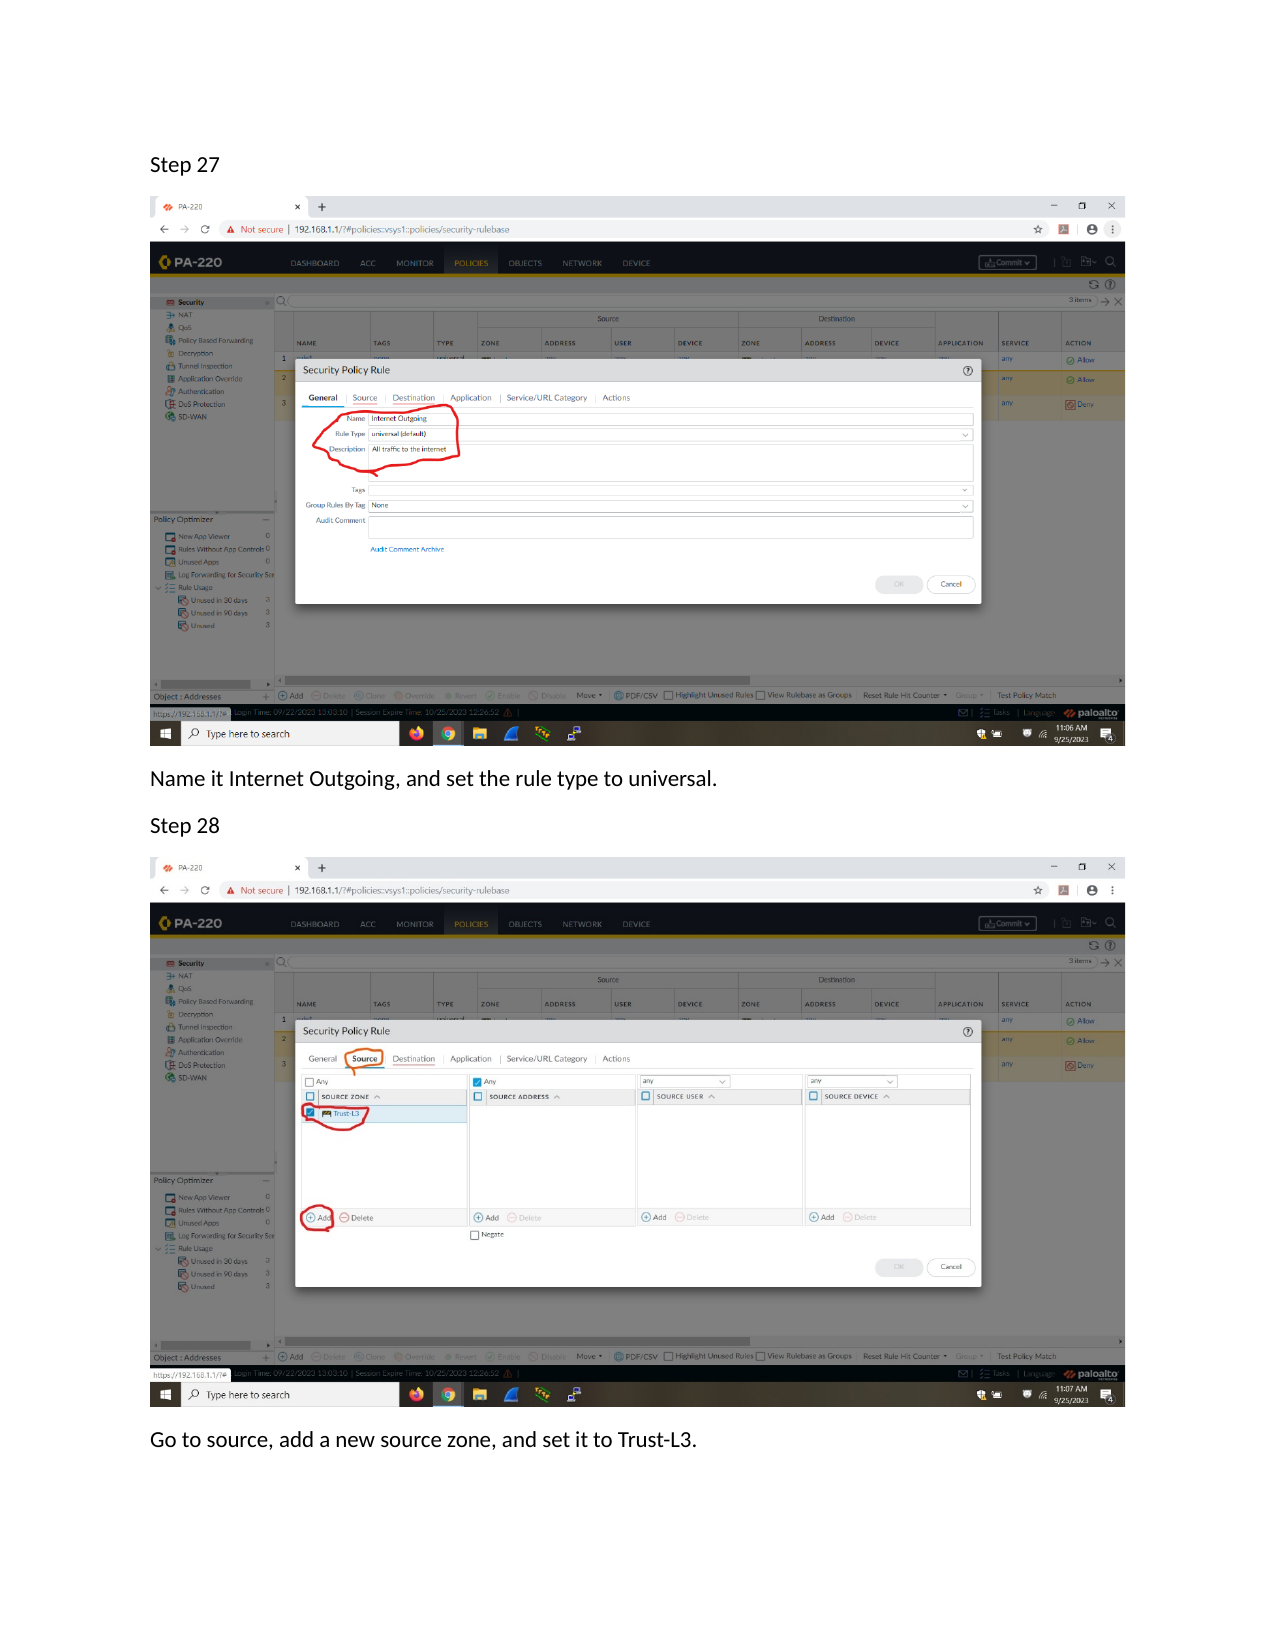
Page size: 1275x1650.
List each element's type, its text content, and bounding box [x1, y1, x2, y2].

text Step 28 [150, 811, 1125, 839]
text Name it Internet Outgoing, and set the rule type to universal. [150, 764, 1125, 792]
text Step 27 [150, 150, 1125, 178]
picture [150, 857, 1125, 1407]
text Go to source, add a new source zone, and set it to Trust-L3. [150, 1425, 1125, 1453]
picture [150, 196, 1125, 746]
